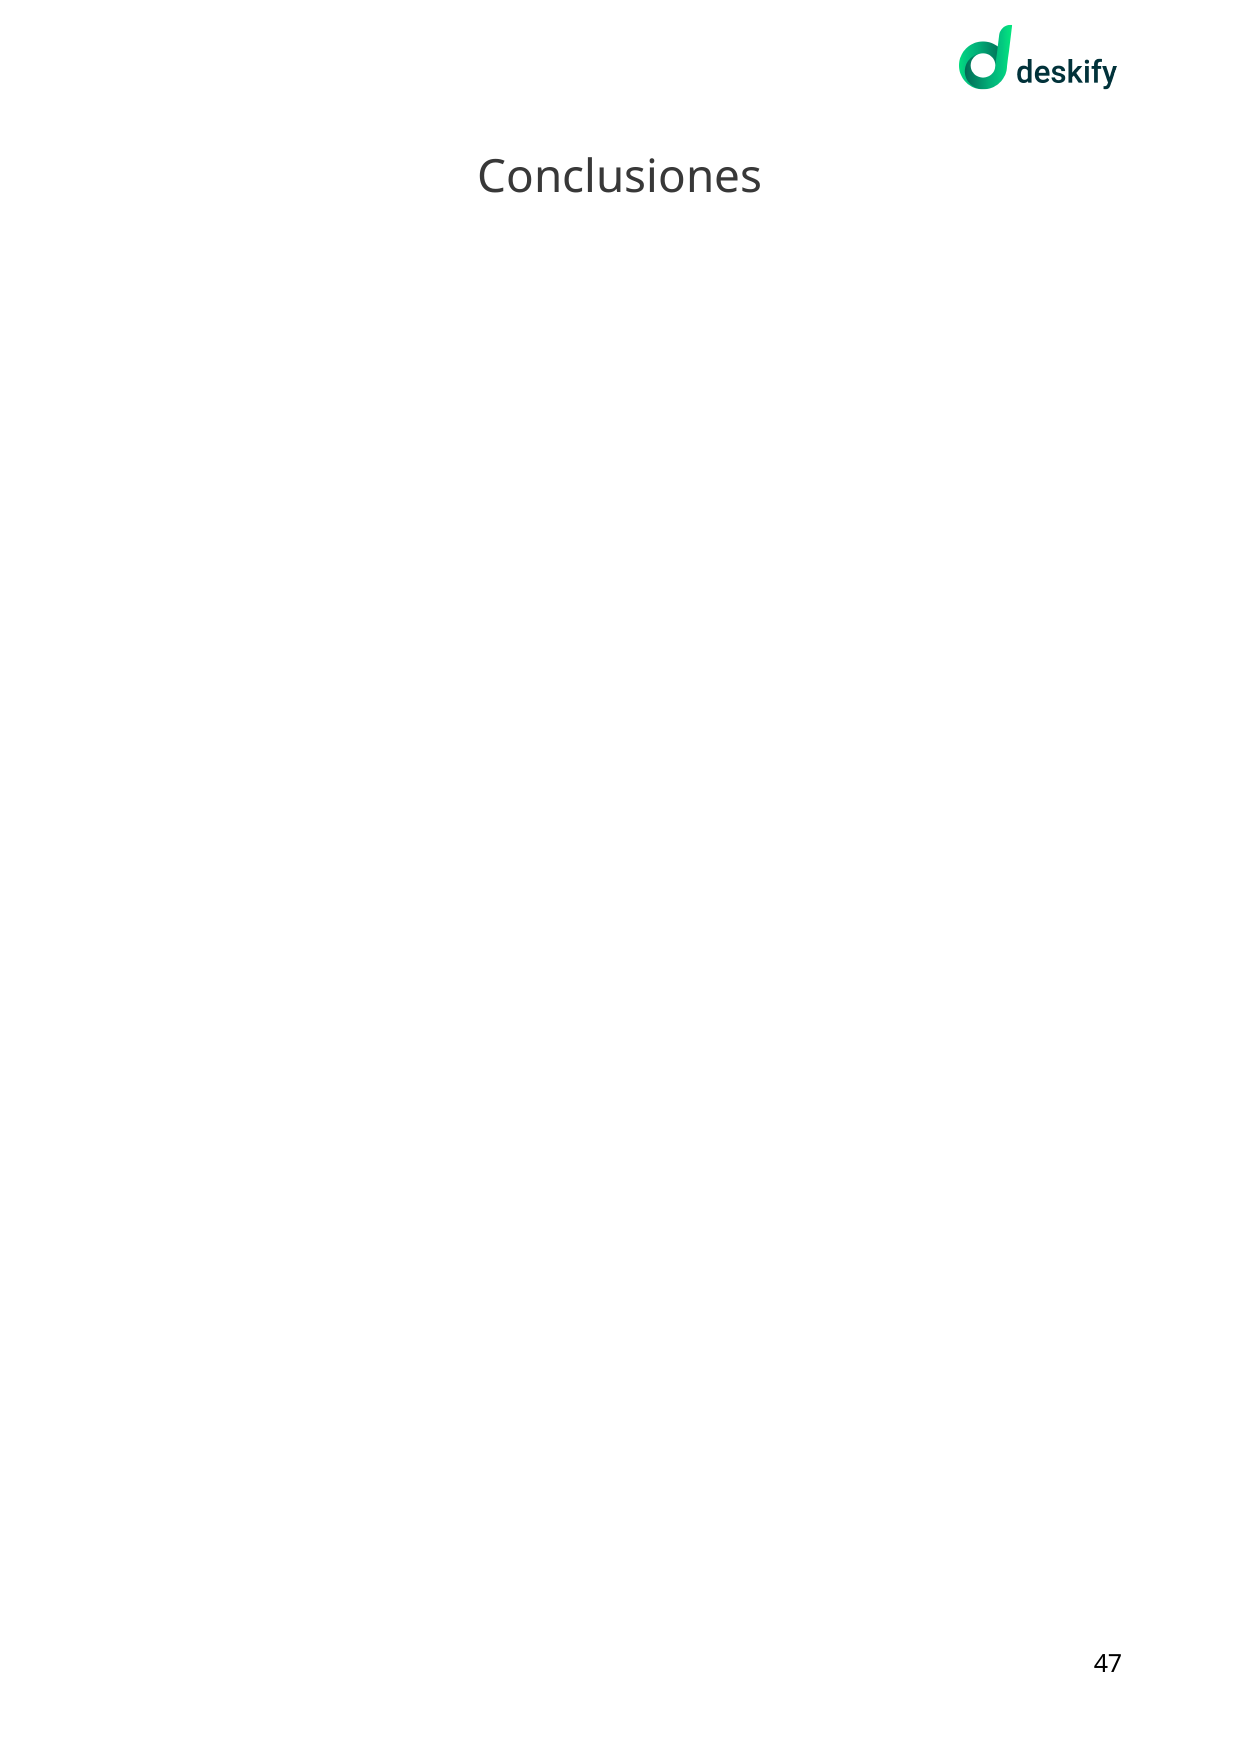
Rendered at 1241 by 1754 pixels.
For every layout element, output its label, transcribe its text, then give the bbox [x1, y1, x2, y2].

subtitle Conclusiones [118, 143, 1122, 206]
picture [953, 22, 1127, 92]
